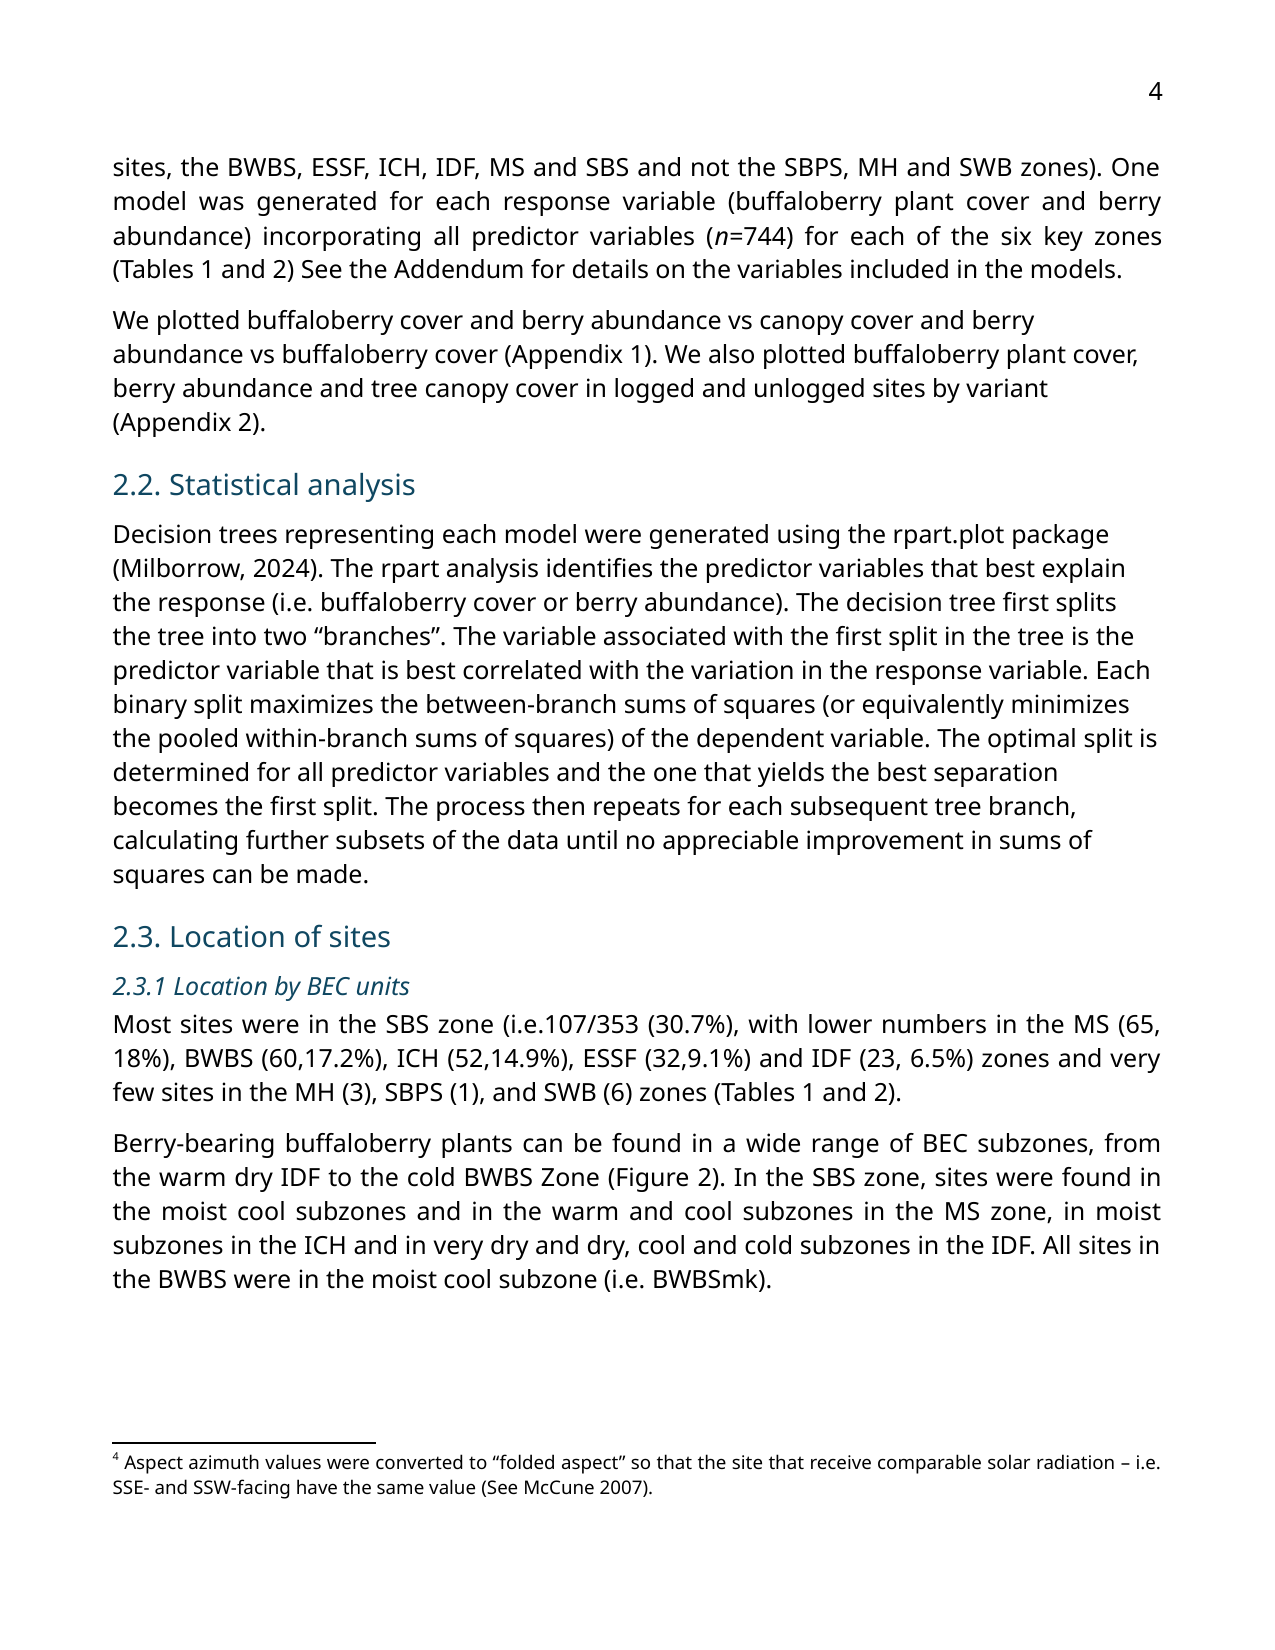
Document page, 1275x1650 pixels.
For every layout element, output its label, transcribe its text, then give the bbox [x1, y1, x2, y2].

subtitle 2.3.1 Location by BEC units [112, 968, 1162, 1002]
text Berry-bearing buffaloberry plants can be found in a wide range of BEC subzones, from the warm dry IDF to the cold BWBS Zone (Figure 2). In the SBS zone, sites were found in the moist cool subzones and in the warm and cool subzones in the MS zone, in moist subzones in the ICH and in very dry and dry, cool and cold subzones in the IDF. All sites in the BWBS were in the moist cool subzone (i.e. BWBSmk). [112, 1125, 1162, 1296]
text We plotted buffaloberry cover and berry abundance vs canopy cover and berry abundance vs buffaloberry cover (Appendix 1). We also plotted buffaloberry plant cover, berry abundance and tree canopy cover in logged and unlogged sites by variant (Appendix 2). [112, 303, 1162, 439]
subtitle 2.2. Statistical analysis [112, 464, 1162, 504]
subtitle 2.3. Location of sites [112, 916, 1162, 956]
text Most sites were in the SBS zone (i.e.107/353 (30.7%), with lower numbers in the MS (65, 18%), BWBS (60,17.2%), ICH (52,14.9%), ESSF (32,9.1%) and IDF (23, 6.5%) zones and very few sites in the MH (3), SBPS (1), and SWB (6) zones (Tables 1 and 2). [112, 1006, 1162, 1109]
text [112, 150, 1162, 286]
text Decision trees representing each model were generated using the rpart.plot package (Milborrow, 2024). The rpart analysis identifies the predictor variables that best explain the response (i.e. buffaloberry cover or berry abundance). The decision tree first splits the tree into two “branches”. The variable associated with the first split in the tree is the predictor variable that is best correlated with the variation in the response variable. Each binary split maximizes the between-branch sums of squares (or equivalently minimizes the pooled within-branch sums of squares) of the dependent variable. The optimal split is determined for all predictor variables and the one that yields the best separation becomes the first split. The process then repeats for each subsequent tree branch, calculating further subsets of the data until no appreciable improvement in sums of squares can be made. [112, 516, 1162, 891]
